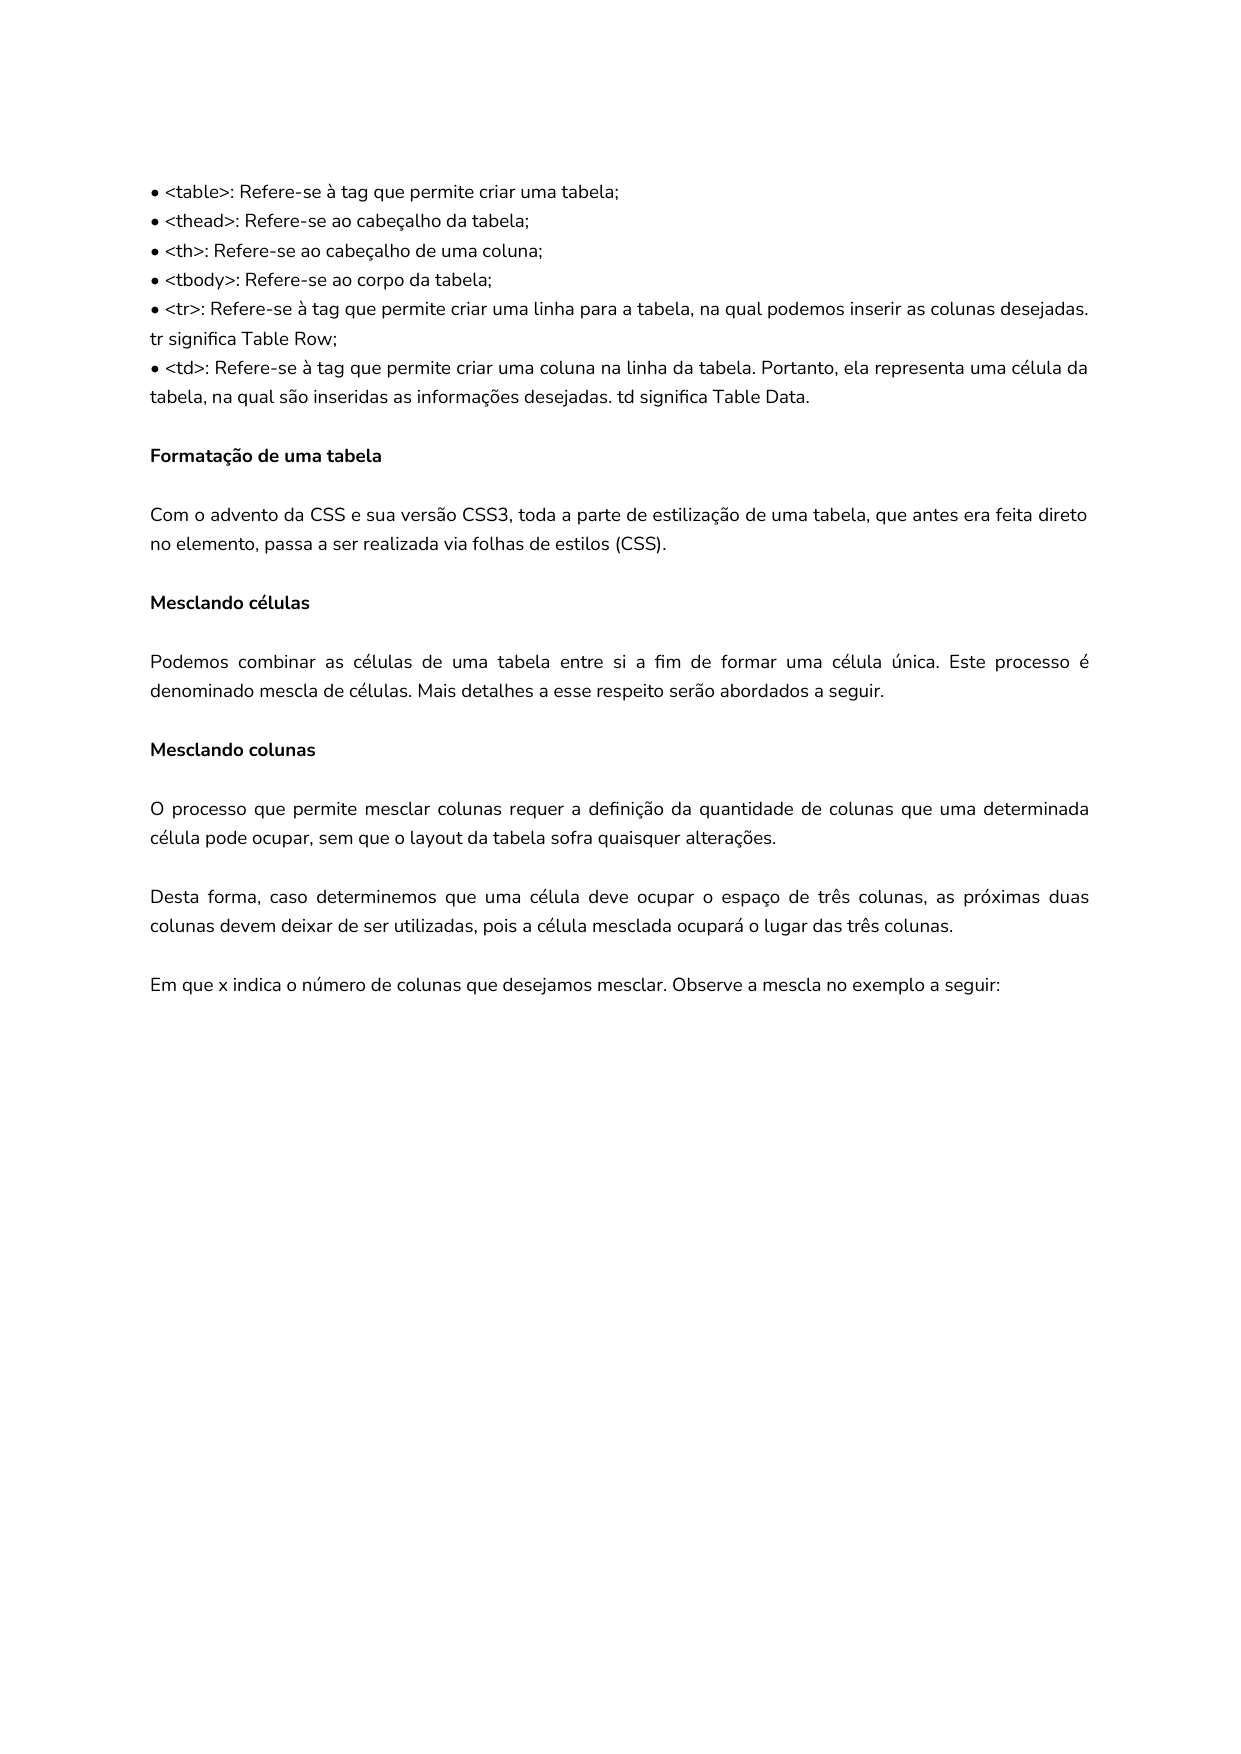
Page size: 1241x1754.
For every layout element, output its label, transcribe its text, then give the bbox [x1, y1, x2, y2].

text • <thead>: Refere-se ao cabeçalho da tabela; [150, 209, 1090, 234]
subtitle Formatação de uma tabela [150, 444, 1090, 469]
text Em que x indica o número de colunas que desejamos mesclar. Observe a mescla no exemplo a seguir: [150, 972, 1090, 998]
text • <tbody>: Refere-se ao corpo da tabela; [150, 267, 1090, 293]
text • <tr>: Refere-se à tag que permite criar uma linha para a tabela, na qual podemos inserir as colunas desejadas. tr significa Table Row; [150, 297, 1090, 352]
text Desta forma, caso determinemos que uma célula deve ocupar o espaço de três colunas, as próximas duas colunas devem deixar de ser utilizadas, pois a célula mesclada ocupará o lugar das três colunas. [150, 884, 1090, 939]
text • <table>: Refere-se à tag que permite criar uma tabela; [150, 179, 1090, 205]
subtitle Mesclando células [150, 591, 1090, 616]
text O processo que permite mesclar colunas requer a definição da quantidade de colunas que uma determinada célula pode ocupar, sem que o layout da tabela sofra quaisquer alterações. [150, 796, 1090, 851]
text • <td>: Refere-se à tag que permite criar uma coluna na linha da tabela. Portanto, ela representa uma célula da tabela, na qual são inseridas as informações desejadas. td significa Table Data. [150, 356, 1090, 411]
text • <th>: Refere-se ao cabeçalho de uma coluna; [150, 238, 1090, 264]
text Podemos combinar as células de uma tabela entre si a fim de formar uma célula única. Este processo é denominado mescla de células. Mais detalhes a esse respeito serão abordados a seguir. [150, 649, 1090, 704]
subtitle Mesclando colunas [150, 737, 1090, 763]
text Com o advento da CSS e sua versão CSS3, toda a parte de estilização de uma tabela, que antes era feita direto no elemento, passa a ser realizada via folhas de estilos (CSS). [150, 502, 1090, 557]
